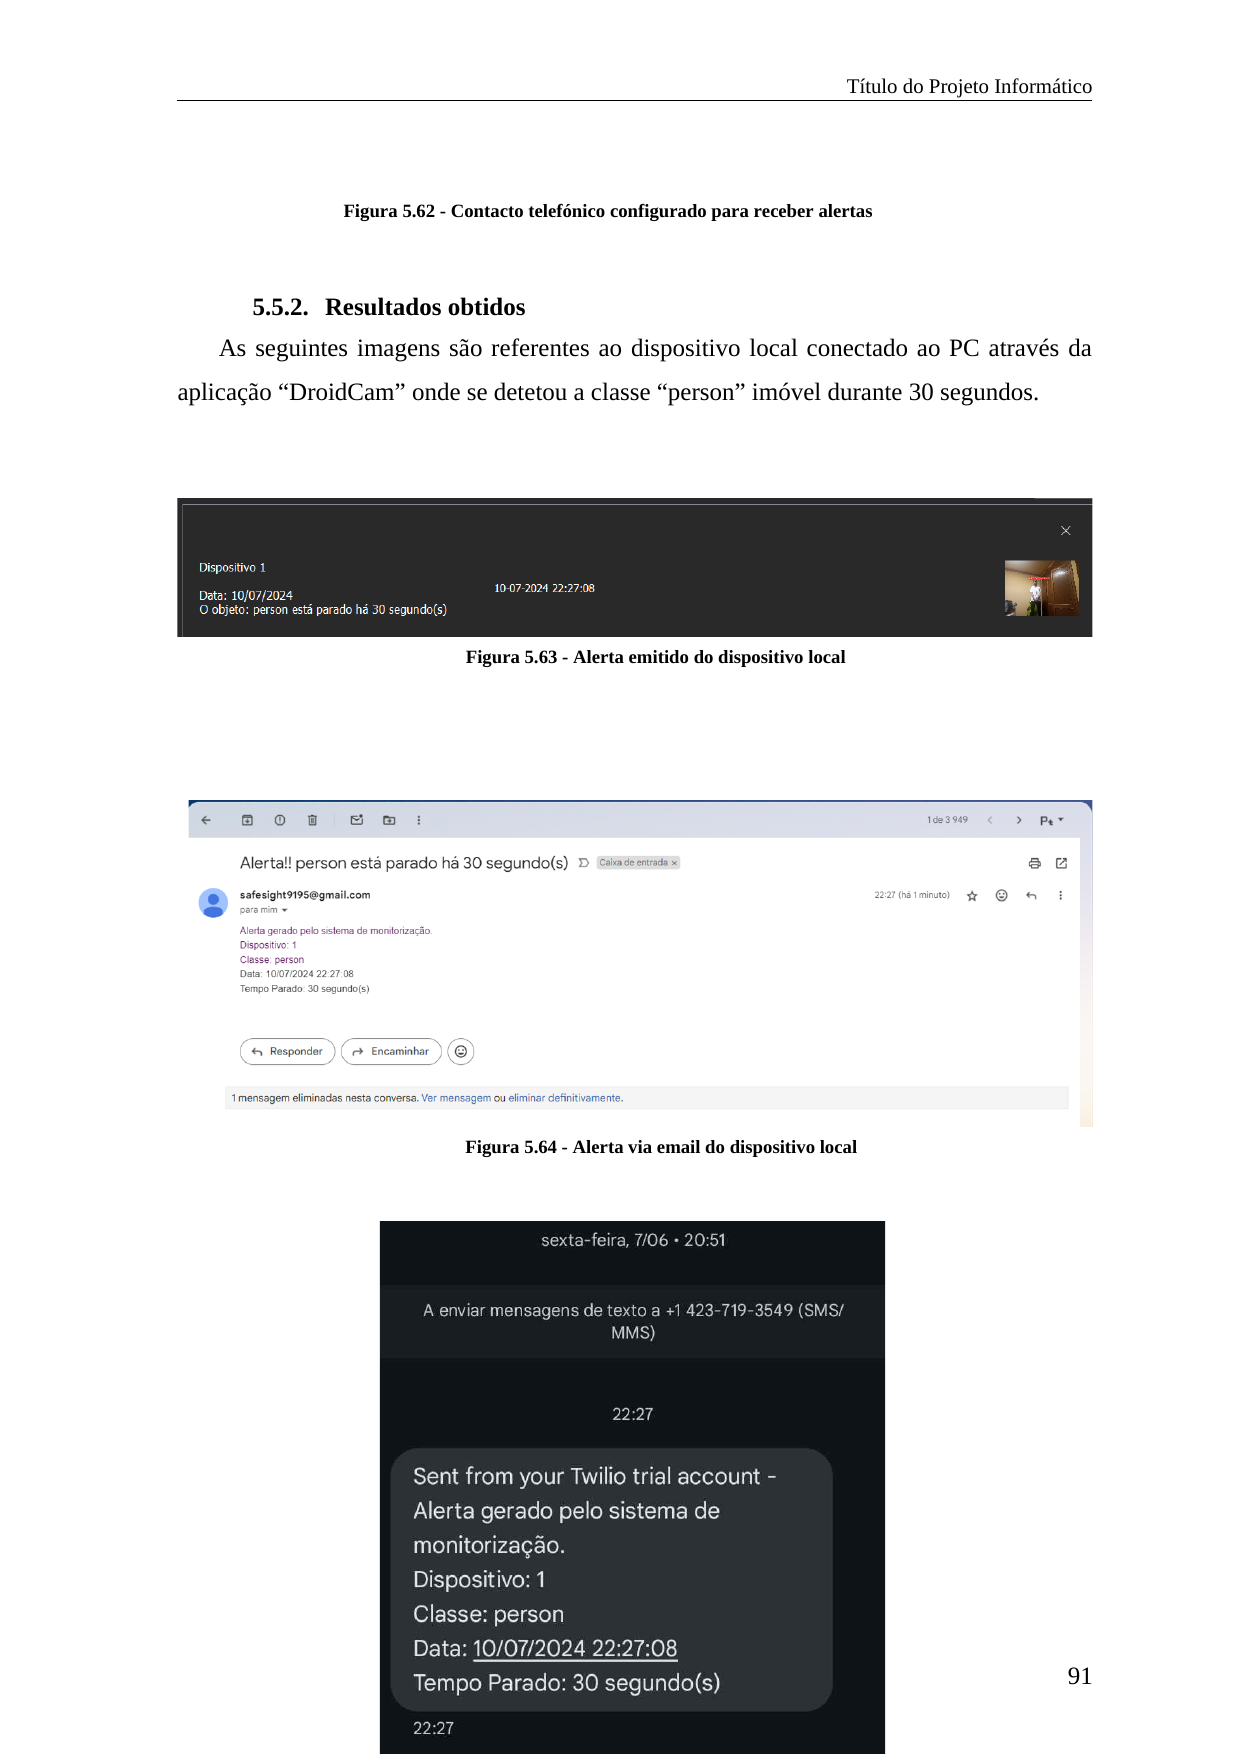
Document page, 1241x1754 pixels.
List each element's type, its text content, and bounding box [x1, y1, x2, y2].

picture [188, 800, 1093, 1127]
subtitle Resultados obtidos [252, 292, 1092, 321]
text As seguintes imagens são referentes ao dispositivo local conectado ao PC através da aplicação “DroidCam” onde se detetou a classe “person” imóvel durante 30 segundos. [177, 333, 1092, 405]
picture [379, 1221, 886, 1754]
picture [177, 498, 1093, 637]
